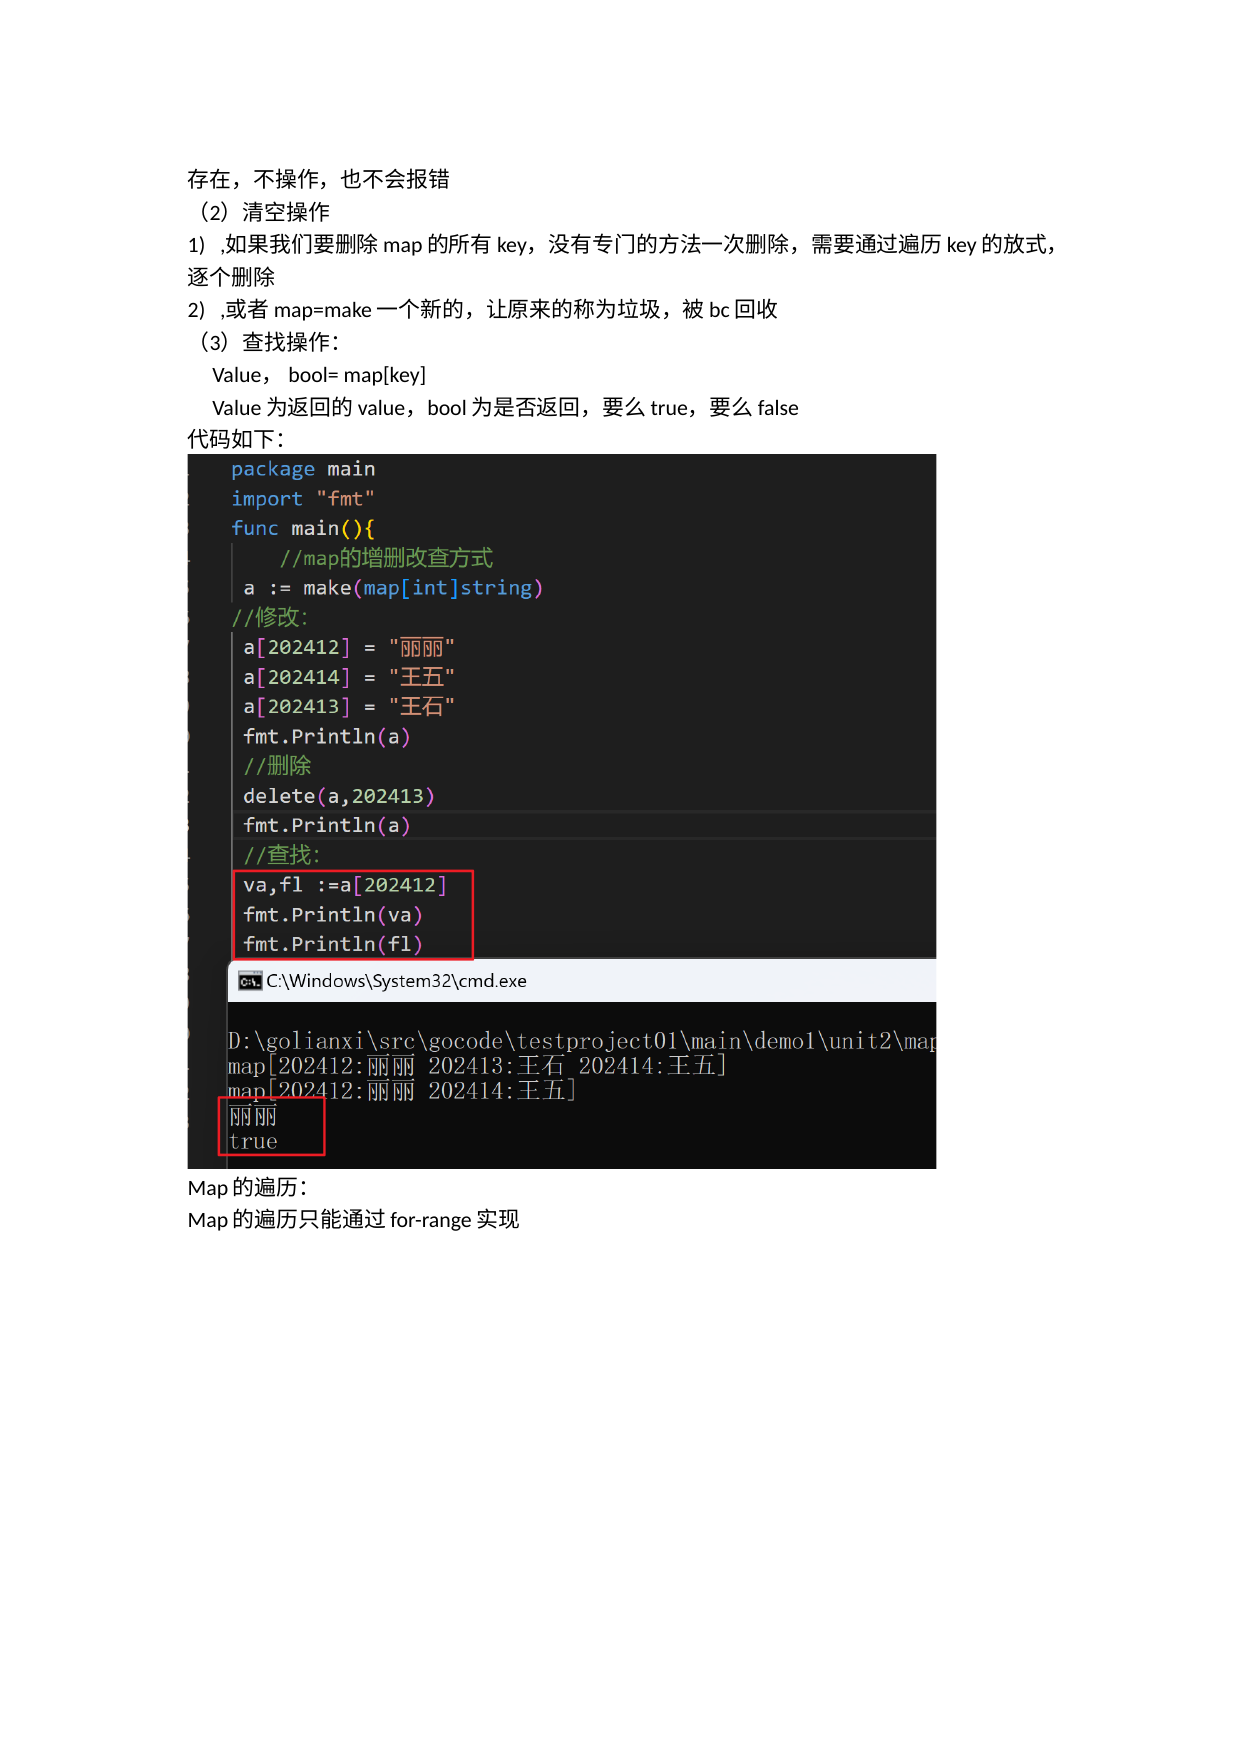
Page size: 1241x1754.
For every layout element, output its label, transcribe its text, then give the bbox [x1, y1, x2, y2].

list ,或者map=make一个新的，让原来的称为垃圾，被bc回收 [187, 292, 1053, 324]
list Map的遍历只能通过for-range实现 [187, 1202, 1053, 1234]
list Map的遍历： [187, 1169, 1053, 1202]
picture [187, 454, 937, 1169]
list Value， bool= map[key] [187, 357, 1053, 389]
list Value为返回的value，bool为是否返回，要么true，要么false [187, 389, 1053, 422]
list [187, 162, 1053, 194]
list 代码如下： [187, 422, 1053, 454]
list ,如果我们要删除map的所有key，没有专门的方法一次删除，需要通过遍历key的放式，逐个删除 [187, 227, 1053, 292]
list 查找操作： [187, 324, 1053, 357]
list 清空操作 [187, 194, 1053, 227]
